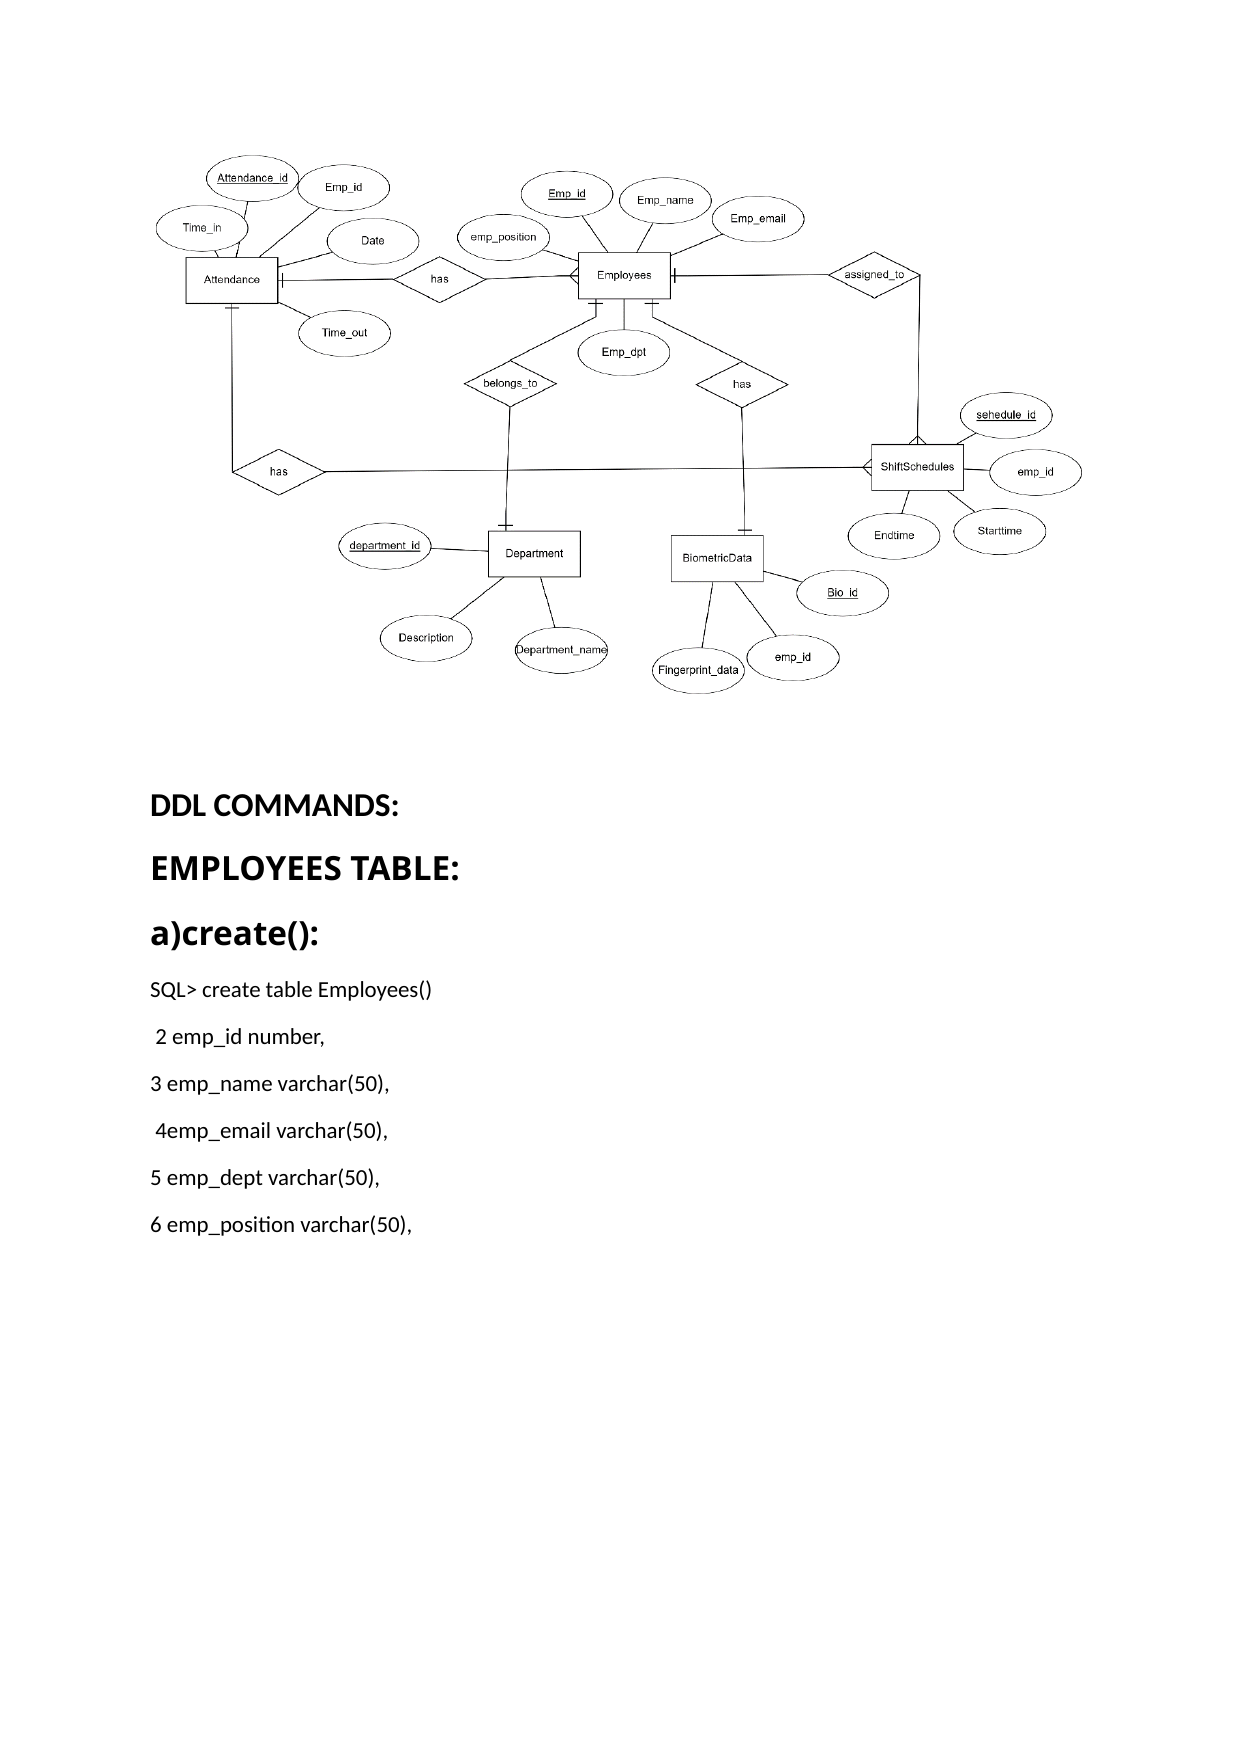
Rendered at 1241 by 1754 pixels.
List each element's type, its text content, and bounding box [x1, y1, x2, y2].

picture [150, 150, 1088, 700]
text a)create(): [150, 910, 1090, 955]
text 5 emp_dept varchar(50), [150, 1163, 1090, 1191]
text 4emp_email varchar(50), [150, 1116, 1090, 1144]
text 6 emp_position varchar(50), [150, 1210, 1090, 1238]
text 3 emp_name varchar(50), [150, 1069, 1090, 1097]
text 2 emp_id number, [150, 1022, 1090, 1050]
text EMPLOYEES TABLE: [150, 844, 1090, 890]
text SQL> create table Employees() [150, 976, 1090, 1003]
text DDL COMMANDS: [150, 784, 1090, 824]
